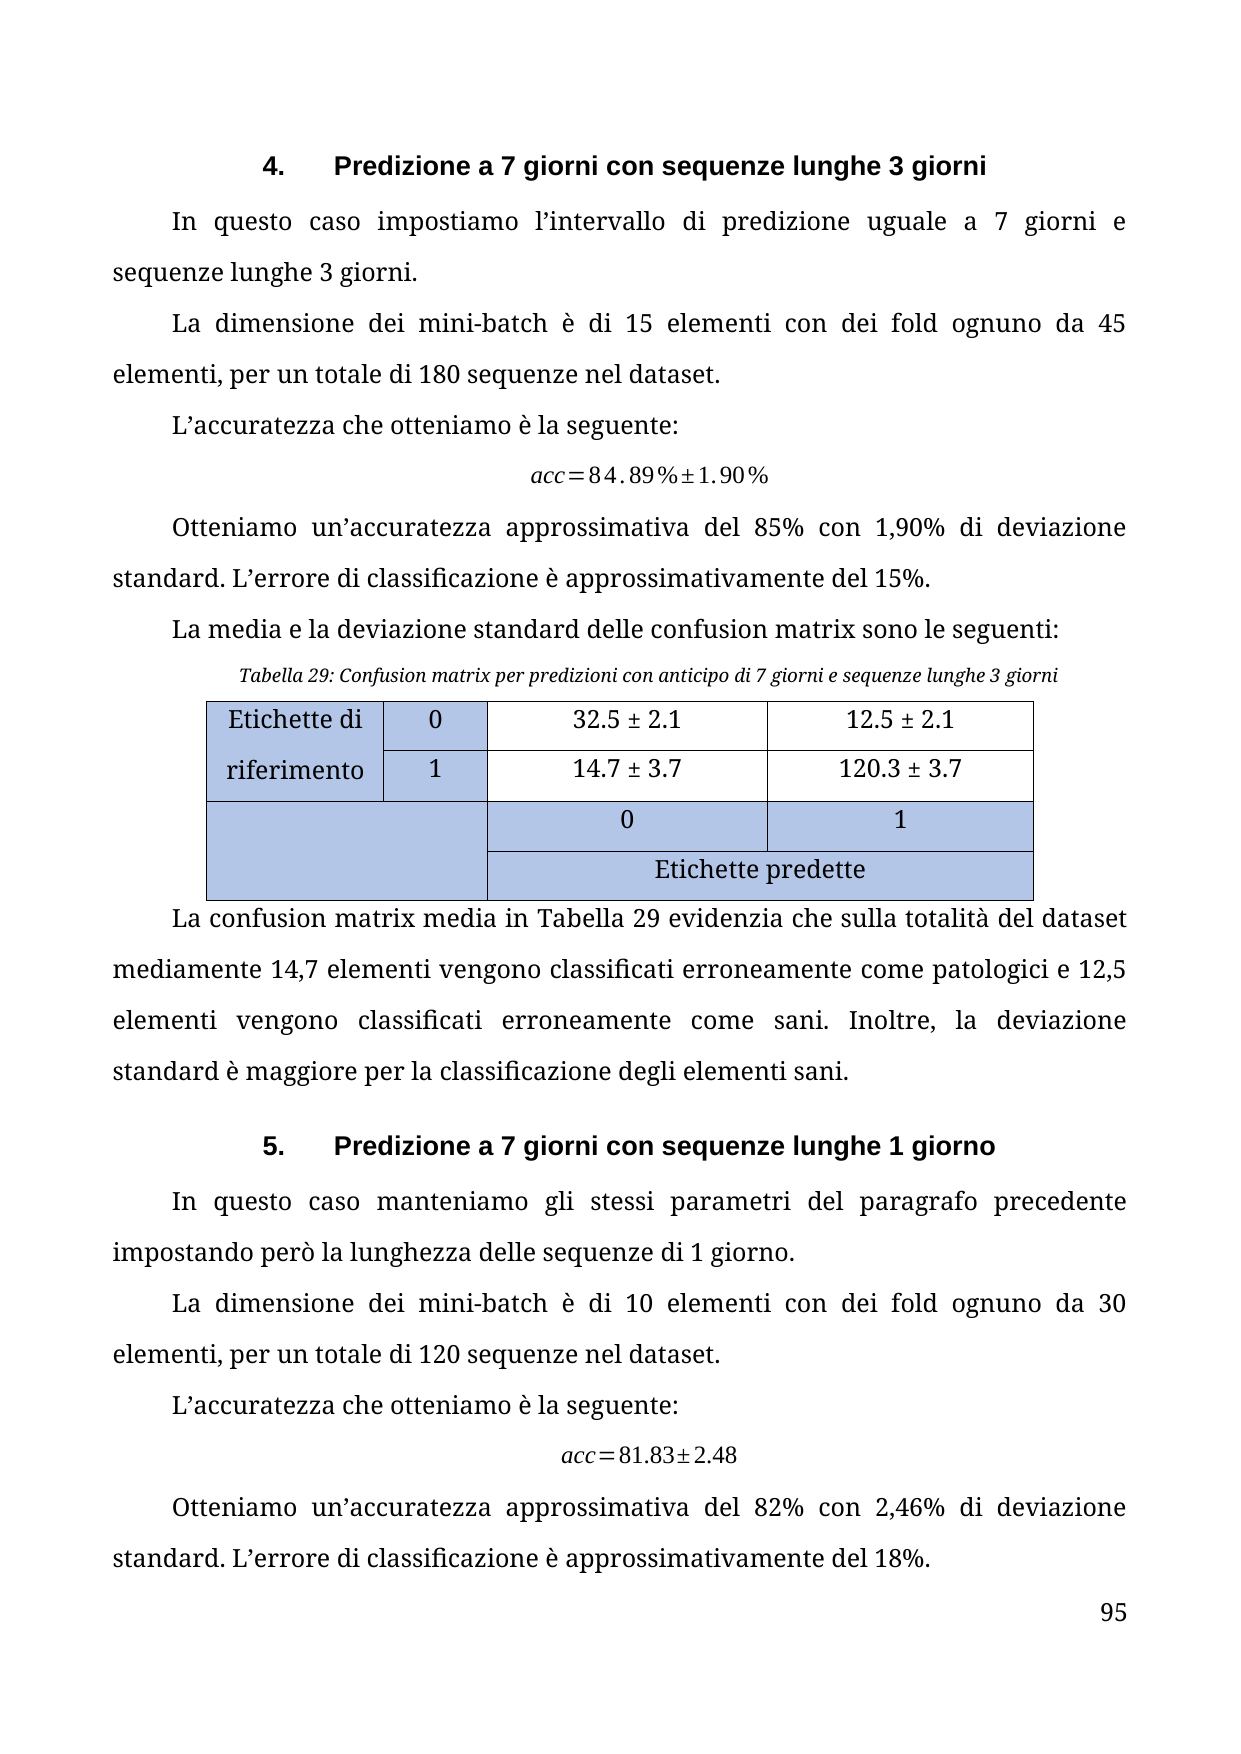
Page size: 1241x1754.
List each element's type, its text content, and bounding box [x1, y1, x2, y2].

table_cell 14.7 ± 3.7 [488, 751, 767, 801]
subtitle Predizione a 7 giorni con sequenze lunghe 3 giorni [262, 150, 1128, 181]
text In questo caso manteniamo gli stessi parametri del paragrafo precedente impostando però la lunghezza delle sequenze di 1 giorno. [112, 1183, 1128, 1268]
text La confusion matrix media in Tabella 29 evidenzia che sulla totalità del dataset mediamente 14,7 elementi vengono classificati erroneamente come patologici e 12,5 elementi vengono classificati erroneamente come sani. Inoltre, la deviazione standard è maggiore per la classificazione degli elementi sani. [112, 901, 1128, 1088]
text In questo caso impostiamo l’intervallo di predizione uguale a 7 giorni e sequenze lunghe 3 giorni. [112, 203, 1128, 288]
table_header 12.5 ± 2.1 [768, 702, 1033, 750]
text La dimensione dei mini-batch è di 15 elementi con dei fold ognuno da 45 elementi, per un totale di 180 sequenze nel dataset. [112, 305, 1128, 390]
table_cell 0 [488, 802, 767, 851]
table_cell 1 [768, 802, 1033, 851]
table_cell Etichette predette [488, 852, 1033, 900]
text L’accuratezza che otteniamo è la seguente: [112, 407, 1128, 441]
text La dimensione dei mini-batch è di 10 elementi con dei fold ognuno da 30 elementi, per un totale di 120 sequenze nel dataset. [112, 1285, 1128, 1370]
text Otteniamo un’accuratezza approssimativa del 82% con 2,46% di deviazione standard. L’errore di classificazione è approssimativamente del 18%. [112, 1489, 1128, 1574]
table_cell 1 [384, 751, 487, 801]
text Otteniamo un’accuratezza approssimativa del 85% con 1,90% di deviazione standard. L’errore di classificazione è approssimativamente del 15%. [112, 509, 1128, 594]
table_header 0 [384, 702, 487, 750]
text L’accuratezza che otteniamo è la seguente: [112, 1387, 1128, 1421]
text La media e la deviazione standard delle confusion matrix sono le seguenti: [112, 611, 1128, 646]
table_cell [207, 802, 487, 900]
subtitle Predizione a 7 giorni con sequenze lunghe 1 giorno [262, 1130, 1128, 1161]
text Tabella 29: Confusion matrix per predizioni con anticipo di 7 giorni e sequenze lunghe 3 giorni [112, 662, 1128, 688]
table_header 32.5 ± 2.1 [488, 702, 767, 750]
table_cell 120.3 ± 3.7 [768, 751, 1033, 801]
table_header Etichette di riferimento [207, 702, 383, 801]
